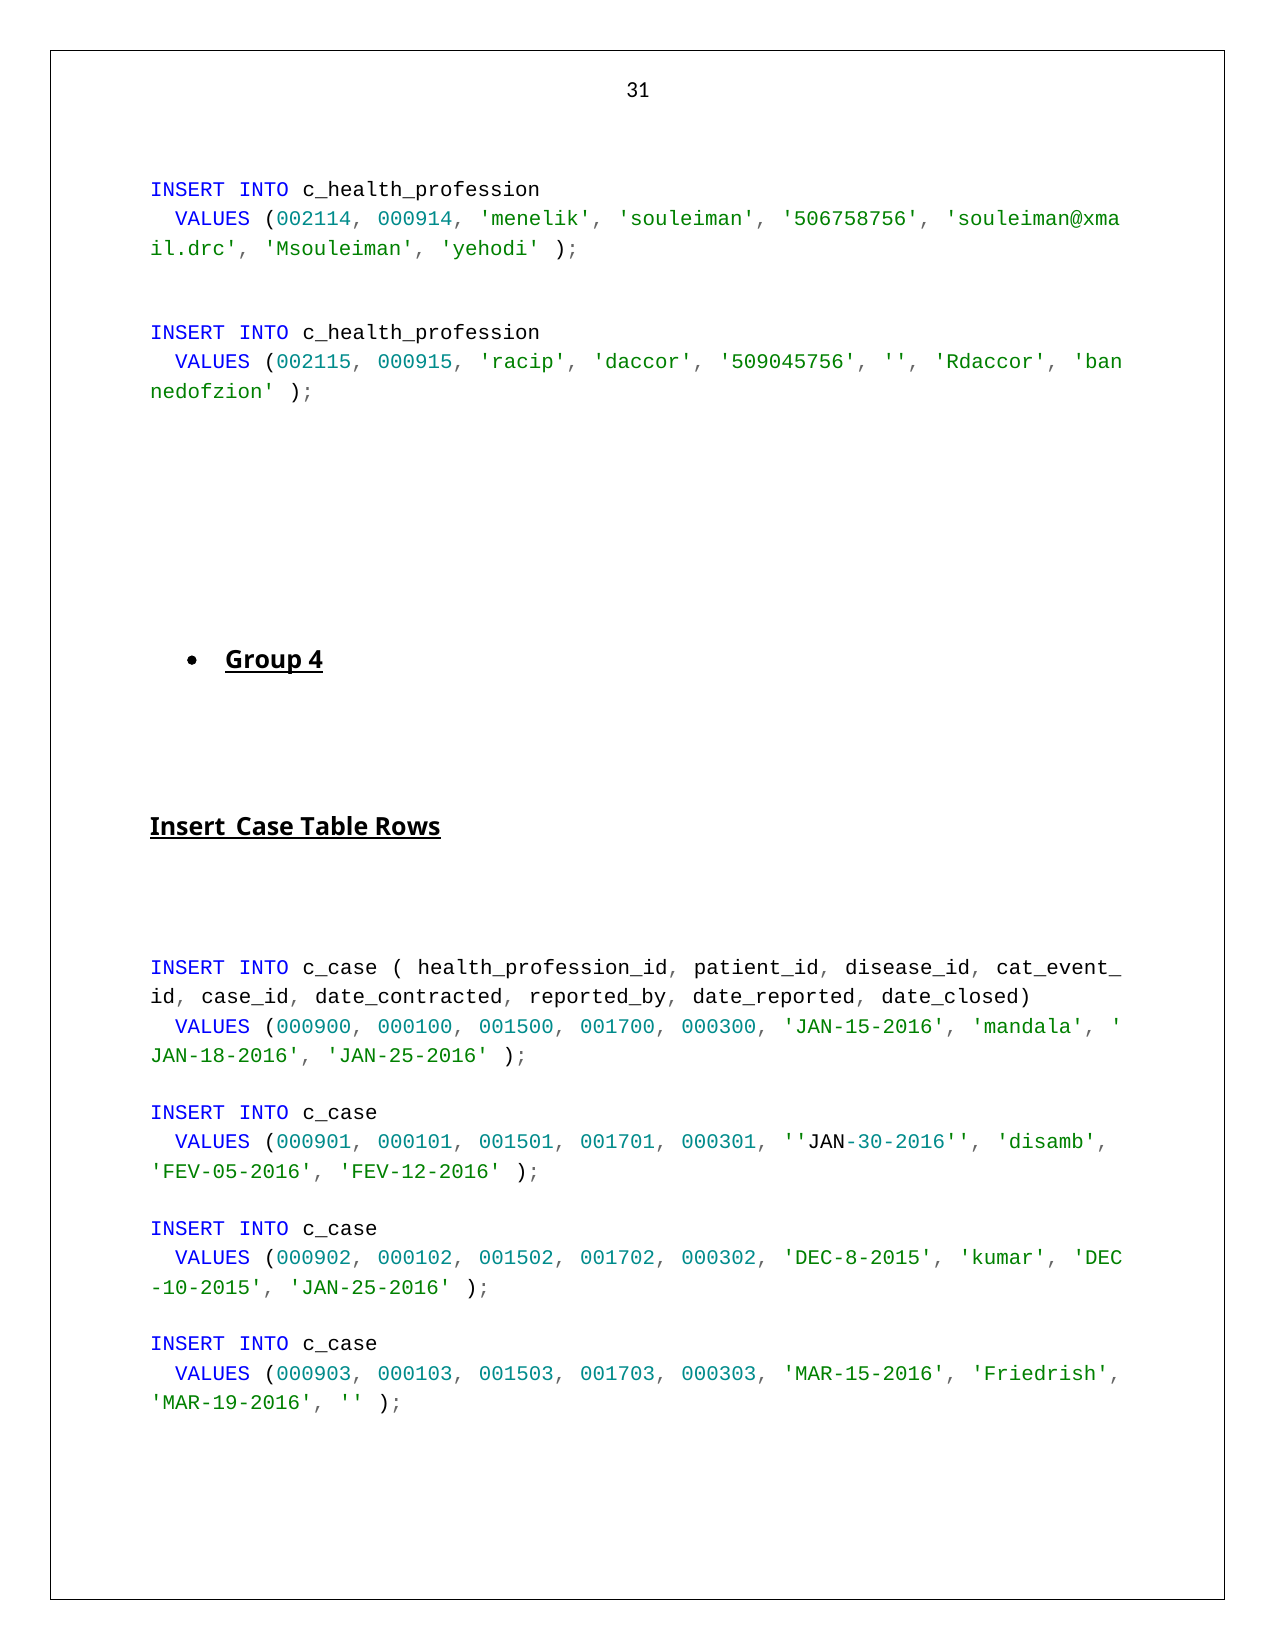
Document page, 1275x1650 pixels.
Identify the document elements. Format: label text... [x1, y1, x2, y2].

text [150, 150, 1125, 437]
text Insert_Case Table Rows [150, 808, 1125, 842]
list Group 4 [187, 642, 1125, 676]
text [150, 928, 1125, 1471]
